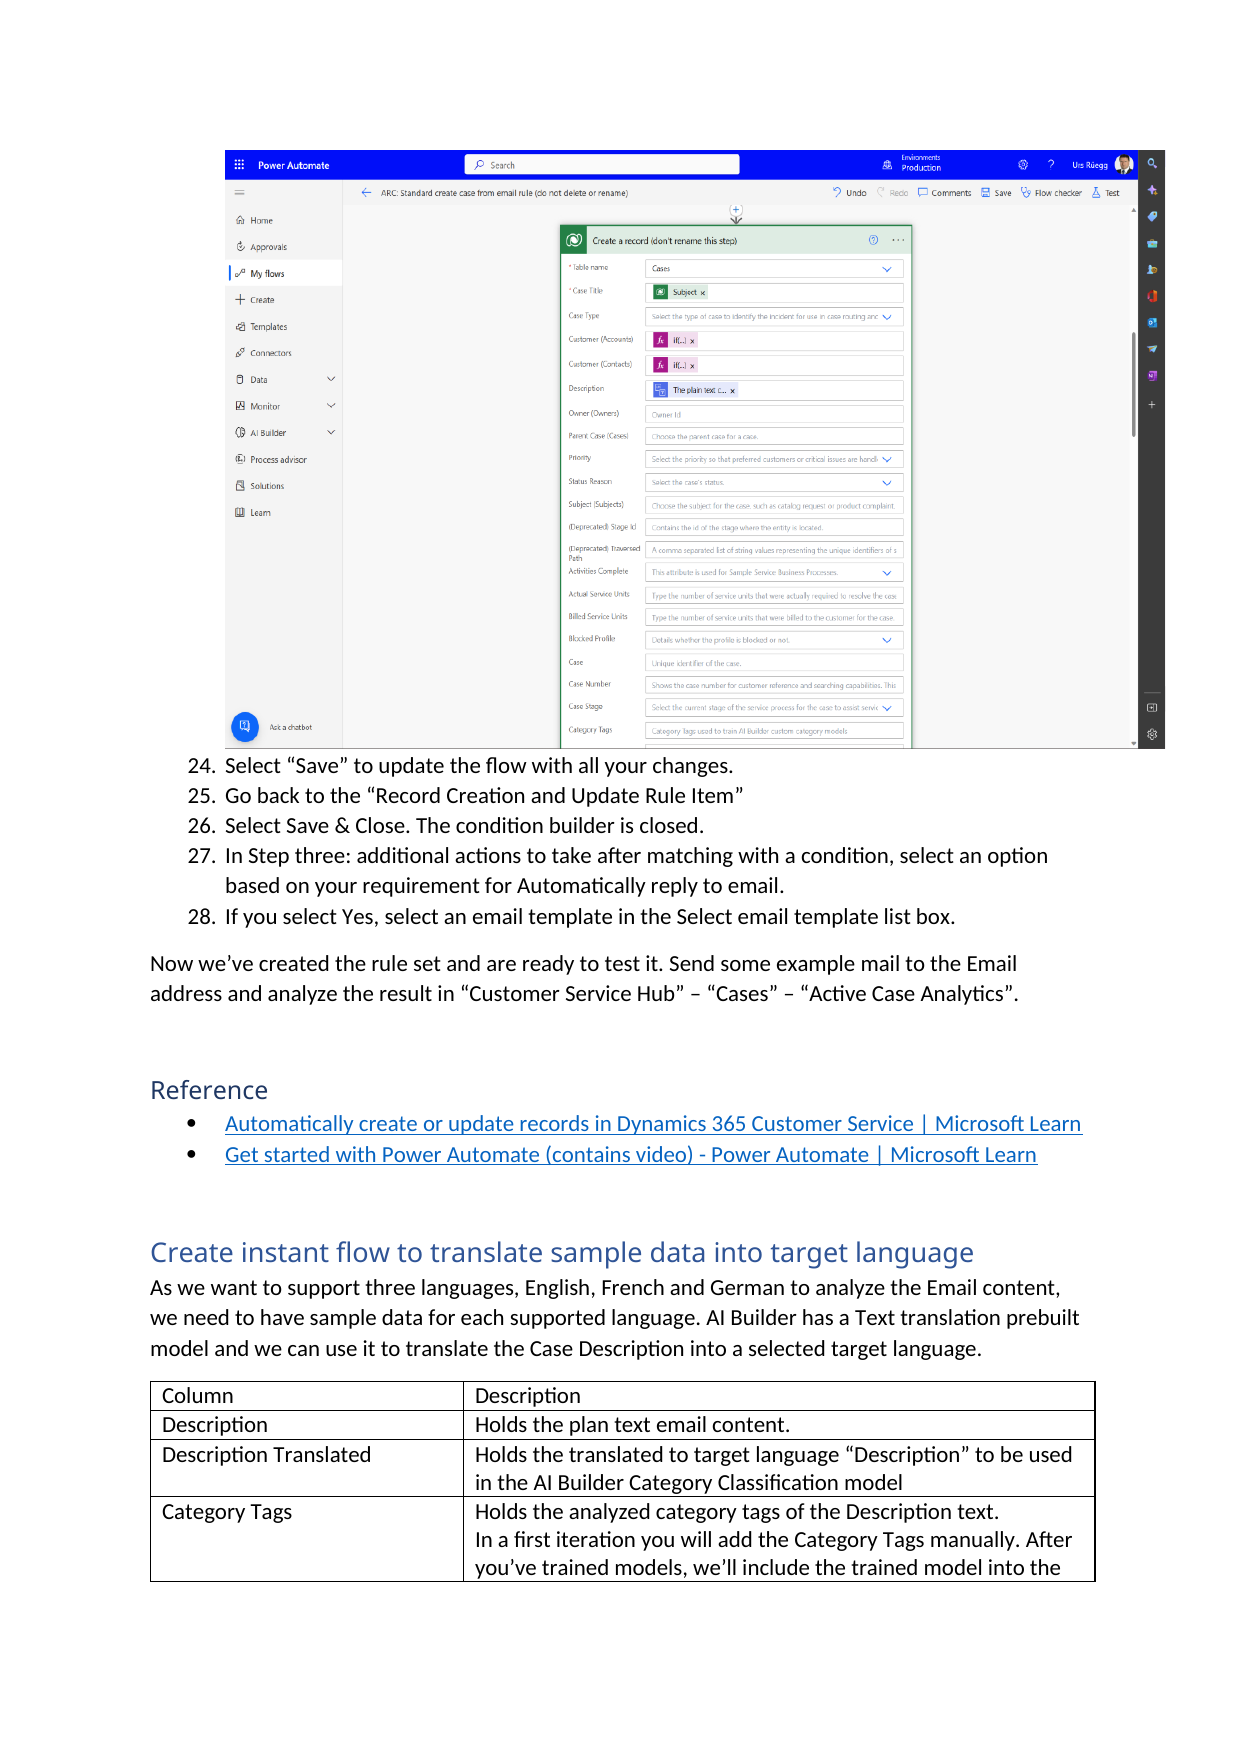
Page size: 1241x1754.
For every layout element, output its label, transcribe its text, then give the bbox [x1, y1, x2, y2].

list Select “Save” to update the flow with all your changes. [187, 751, 1090, 779]
list Select Save & Close. The condition builder is closed. [187, 811, 1090, 839]
text As we want to support three languages, English, French and German to analyze the Email content, we need to have sample data for each supported language. AI Builder has a Text translation prebuilt model and we can use it to translate the Case Description into a selected target language. [150, 1273, 1090, 1362]
table_cell Description Translated [151, 1440, 463, 1496]
table_cell Holds the plan text email content. [464, 1411, 1094, 1439]
table_header Description [464, 1382, 1094, 1409]
list If you select Yes, select an email template in the Select email template list box. [187, 902, 1090, 930]
text Now we’ve created the rule set and are ready to test it. Send some example mail to the Email address and analyze the result in “Customer Service Hub” – “Cases” – “Active Case Analytics”. [150, 949, 1090, 1007]
table_header Column [151, 1382, 463, 1409]
list Automatically create or update records in Dynamics 365 Customer Service | Microsoft Learn [187, 1109, 1090, 1137]
table_cell Description [151, 1411, 463, 1439]
subtitle Reference [150, 1073, 1090, 1107]
table_cell Holds the translated to target language “Description” to be used in the AI Builder Category Classification model [464, 1440, 1094, 1496]
picture [225, 150, 1166, 749]
list Go back to the “Record Creation and Update Rule Item” [187, 781, 1090, 809]
subtitle Create instant flow to translate sample data into target language [150, 1233, 1090, 1270]
list In Step three: additional actions to take after matching with a condition, select an option based on your requirement for Automatically reply to email. [187, 841, 1090, 900]
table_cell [464, 1497, 1094, 1581]
table_cell Category Tags [151, 1497, 463, 1581]
list Get started with Power Automate (contains video) - Power Automate | Microsoft Learn [187, 1140, 1090, 1168]
